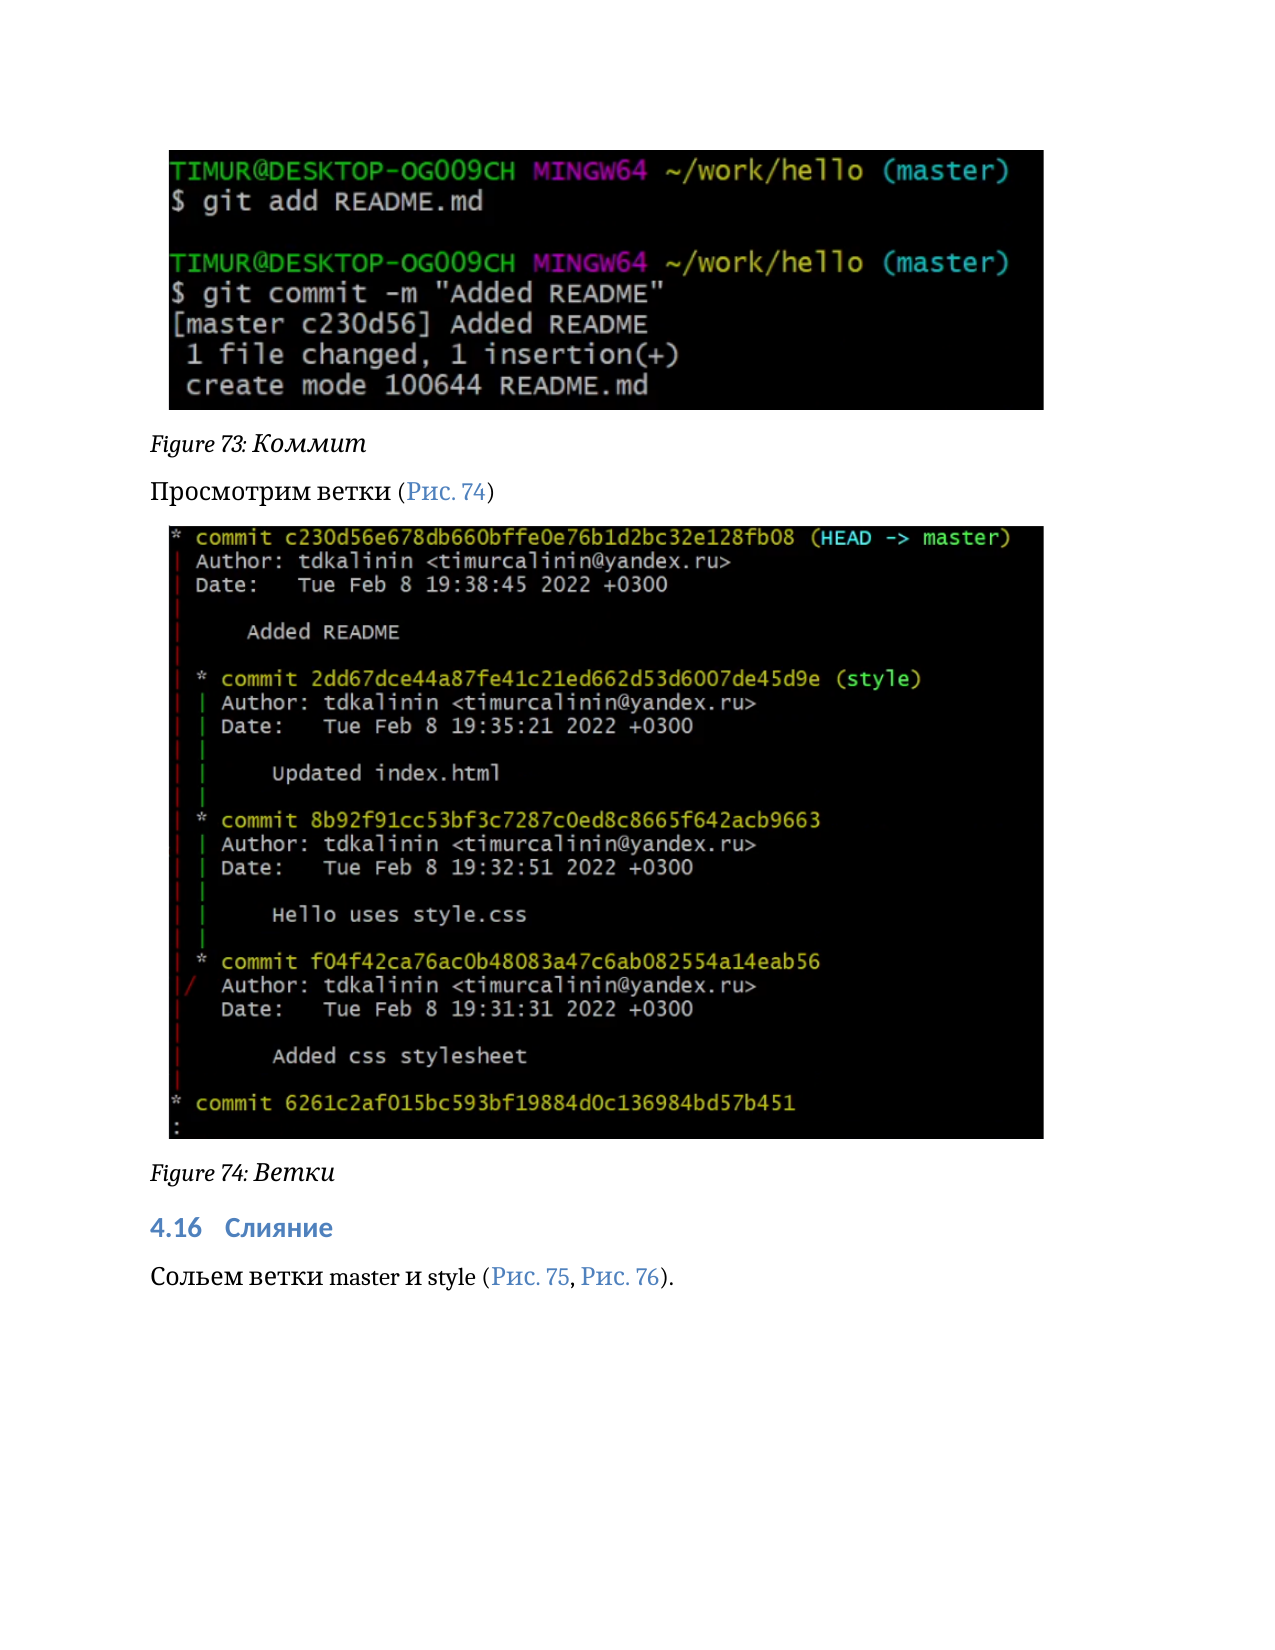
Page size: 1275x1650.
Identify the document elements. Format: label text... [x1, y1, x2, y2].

text Просмотрим ветки (Рис. 74) [150, 478, 1125, 506]
text Сольем ветки master и style (Рис. 75, Рис. 76). [150, 1263, 1125, 1292]
subtitle 4.16 Слияние [150, 1209, 1125, 1244]
text Figure 74: Ветки [150, 1159, 1125, 1188]
picture [168, 525, 1044, 1139]
picture [168, 150, 1044, 410]
text Figure 73: Коммит [150, 430, 1125, 459]
